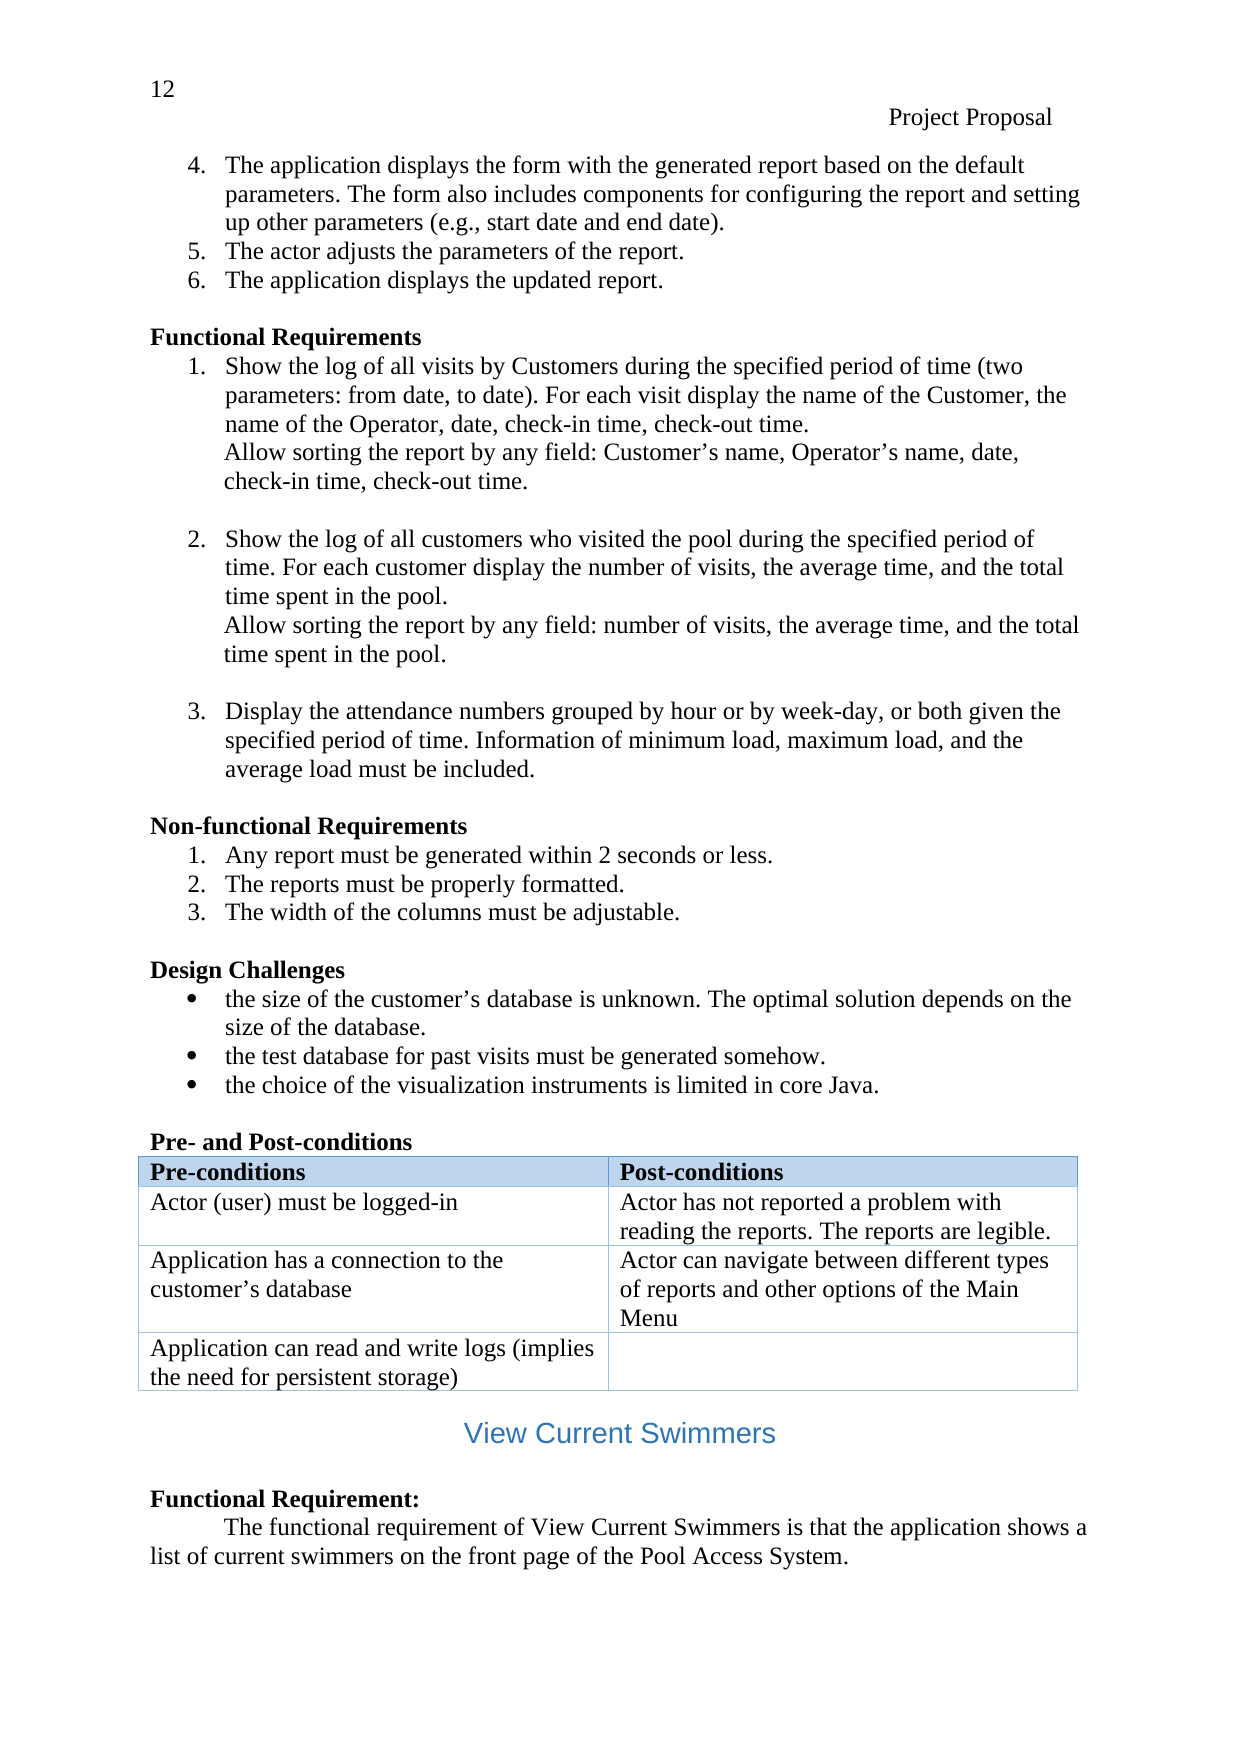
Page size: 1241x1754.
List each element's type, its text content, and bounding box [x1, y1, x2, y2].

list The application displays the updated report. [187, 265, 1090, 294]
text The functional requirement of View Current Swimmers is that the application shows a list of current swimmers on the front page of the Pool Access System. [150, 1512, 1090, 1570]
text Functional Requirement: [150, 1484, 1090, 1512]
table_cell Actor can navigate between different types of reports and other options of the Main Menu [609, 1246, 1077, 1332]
text Allow sorting the report by any field: Customer’s name, Operator’s name, date, check-in time, check-out time. [224, 437, 1090, 495]
table_cell [609, 1333, 1077, 1390]
text Design Challenges [150, 955, 1090, 984]
list the size of the customer’s database is unknown. The optimal solution depends on the size of the database. [187, 984, 1090, 1041]
list Show the log of all customers who visited the pool during the specified period of time. For each customer display the number of visits, the average time, and the total time spent in the pool. [187, 524, 1090, 610]
text Non-functional Requirements [150, 811, 1090, 840]
list The reports must be properly formatted. [187, 869, 1090, 897]
table_cell Actor has not reported a problem with reading the reports. The reports are legible. [609, 1187, 1077, 1244]
list Display the attendance numbers grouped by hour or by week-day, or both given the specified period of time. Information of minimum load, maximum load, and the average load must be included. [187, 696, 1090, 782]
table_header Pre-conditions [139, 1157, 608, 1186]
text Functional Requirements [150, 322, 1090, 351]
table_cell Application has a connection to the customer’s database [139, 1246, 608, 1332]
list The application displays the form with the generated report based on the default parameters. The form also includes components for configuring the report and setting up other parameters (e.g., start date and end date). [187, 150, 1090, 236]
table_header Post-conditions [609, 1157, 1077, 1186]
table_cell Actor (user) must be logged-in [139, 1187, 608, 1244]
list Show the log of all visits by Customers during the specified period of time (two parameters: from date, to date). For each visit display the name of the Customer, the name of the Operator, date, check-in time, check-out time. [187, 351, 1090, 437]
text Pre- and Post-conditions [150, 1127, 1090, 1156]
text Allow sorting the report by any field: number of visits, the average time, and the total time spent in the pool. [224, 610, 1090, 667]
table_cell Application can read and write logs (implies the need for persistent storage) [139, 1333, 608, 1390]
list the test database for past visits must be generated somehow. [187, 1041, 1090, 1070]
list Any report must be generated within 2 seconds or less. [187, 840, 1090, 869]
list The actor adjusts the parameters of the report. [187, 236, 1090, 265]
list The width of the columns must be adjustable. [187, 897, 1090, 926]
subtitle View Current Swimmers [150, 1416, 1090, 1450]
list the choice of the visualization instruments is limited in core Java. [187, 1070, 1090, 1099]
